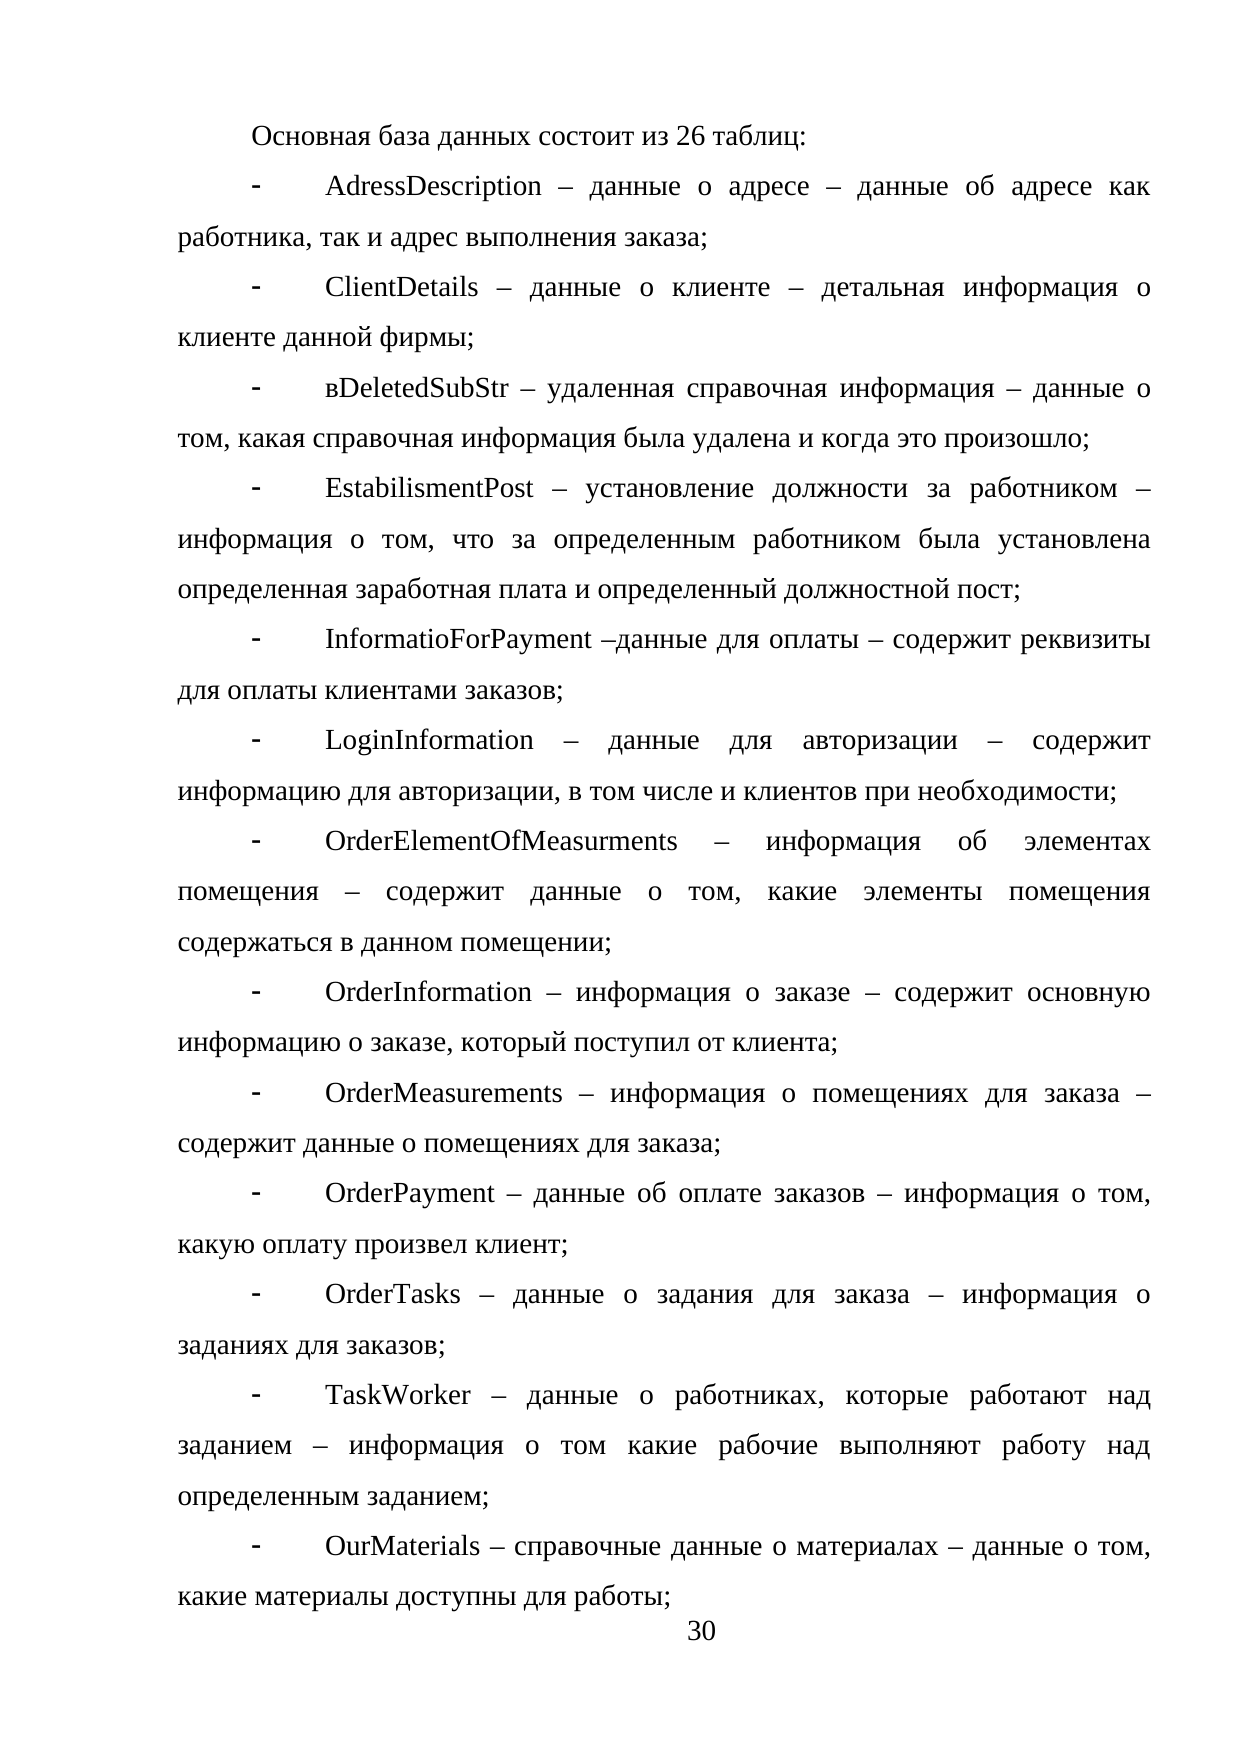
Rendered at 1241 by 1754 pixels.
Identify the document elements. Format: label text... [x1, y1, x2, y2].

text OrderMeasurements – информация о помещениях для заказа – содержит данные о помещениях для заказа; [177, 1075, 1152, 1159]
text AdressDescription – данные о адресе – данные об адресе как работника, так и адрес выполнения заказа; [177, 168, 1152, 252]
text OurMaterials – справочные данные о материалах – данные о том, какие материалы доступны для работы; [177, 1528, 1152, 1612]
text Основная база данных состоит из 26 таблиц: [177, 118, 1152, 152]
text OrderElementOfMeasurments – информация об элементах помещения – содержит данные о том, какие элементы помещения содержаться в данном помещении; [177, 823, 1152, 957]
text ClientDetails – данные о клиенте – детальная информация о клиенте данной фирмы; [177, 269, 1152, 353]
text LoginInformation – данные для авторизации – содержит информацию для авторизации, в том числе и клиентов при необходимости; [177, 722, 1152, 806]
text EstabilismentPost – установление должности за работником – информация о том, что за определенным работником была установлена определенная заработная плата и определенный должностной пост; [177, 471, 1152, 605]
text OrderTasks – данные о задания для заказа – информация о заданиях для заказов; [177, 1276, 1152, 1360]
text OrderPayment – данные об оплате заказов – информация о том, какую оплату произвел клиент; [177, 1176, 1152, 1259]
text вDeletedSubStr – удаленная справочная информация – данные о том, какая справочная информация была удалена и когда это произошло; [177, 370, 1152, 454]
text TaskWorker – данные о работниках, которые работают над заданием – информация о том какие рабочие выполняют работу над определенным заданием; [177, 1377, 1152, 1511]
text OrderInformation – информация о заказе – содержит основную информацию о заказе, который поступил от клиента; [177, 974, 1152, 1058]
text InformatioForPayment –данные для оплаты – содержит реквизиты для оплаты клиентами заказов; [177, 622, 1152, 706]
